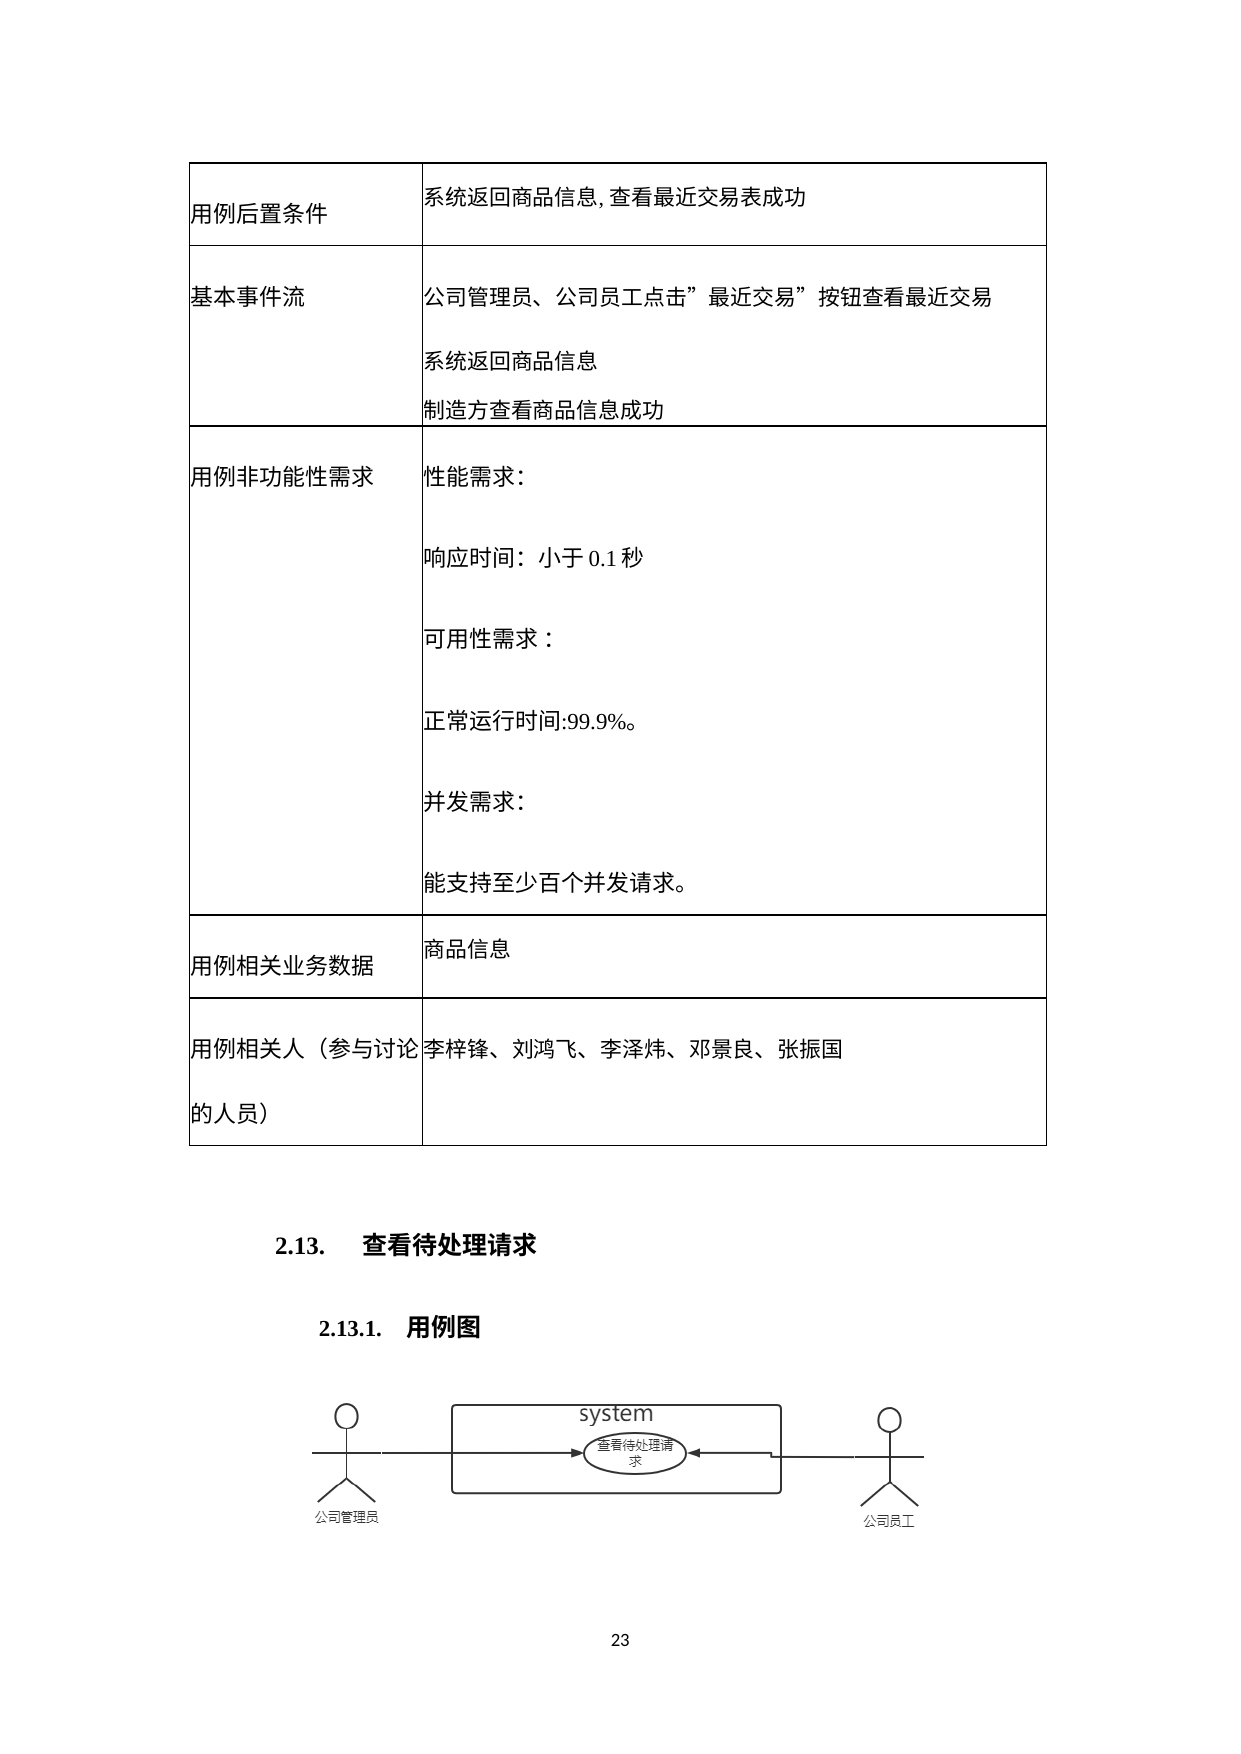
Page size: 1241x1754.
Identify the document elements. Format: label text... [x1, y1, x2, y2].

picture [308, 1373, 932, 1540]
table_cell 系统返回商品信息, 查看最近交易表成功 [423, 164, 1046, 245]
table_cell 性能需求： 响应时间：小于0.1秒 可用性需求 ： 正常运行时间:99.9%。 并发需求： 能支持至少百个并发请求。 [423, 427, 1046, 914]
list 查看待处理请求 [275, 1211, 1053, 1276]
list 用例图 [319, 1293, 1053, 1358]
table_cell 用例相关人（参与讨论的人员） [190, 999, 422, 1145]
table_cell 李梓锋、刘鸿飞、李泽炜、邓景良、张振国 [423, 999, 1046, 1145]
table_cell 用例相关业务数据 [190, 916, 422, 997]
table_cell 基本事件流 [190, 246, 422, 425]
table_cell 商品信息 [423, 916, 1046, 997]
table_cell 公司管理员、公司员工点击”最近交易”按钮查看最近交易 系统返回商品信息 制造方查看商品信息成功 [423, 246, 1046, 425]
table_cell 用例非功能性需求 [190, 427, 422, 914]
table_cell 用例后置条件 [190, 164, 422, 245]
